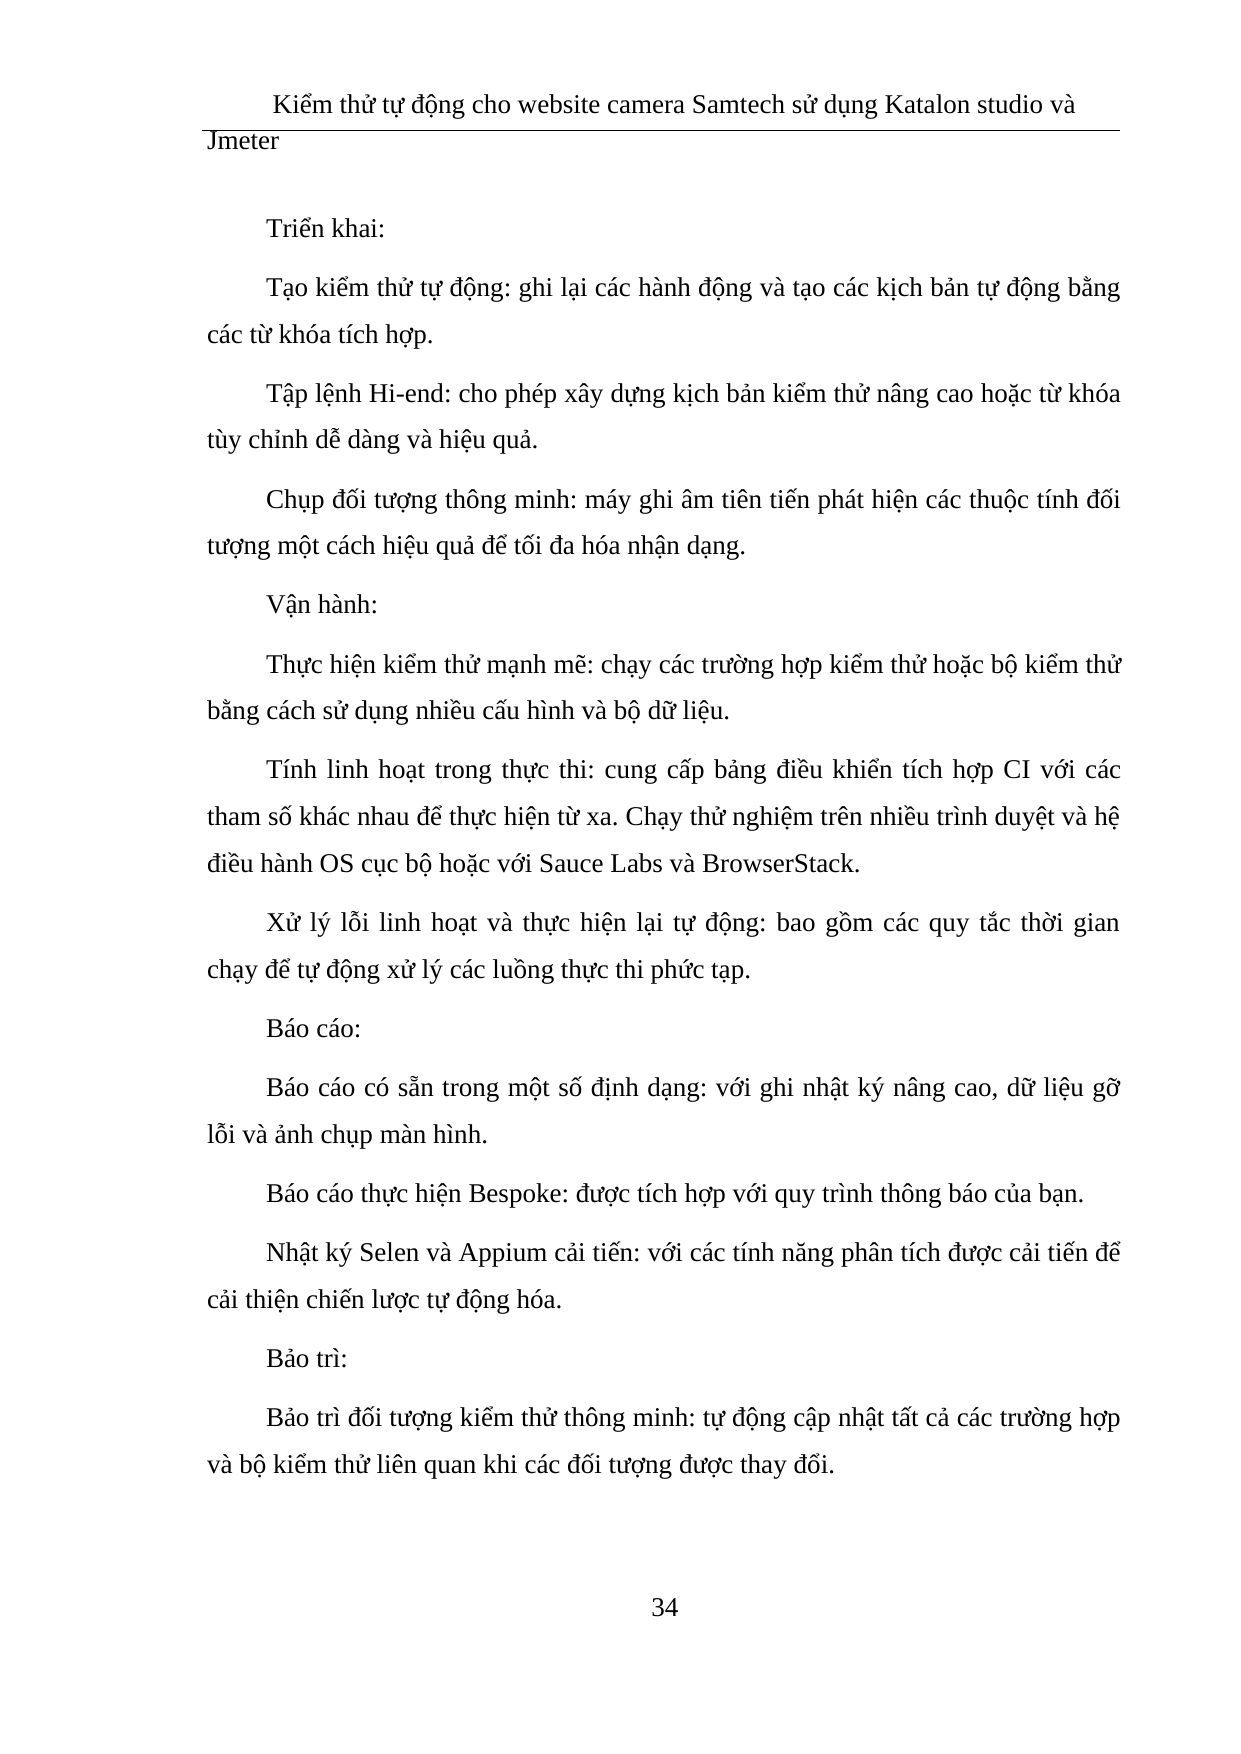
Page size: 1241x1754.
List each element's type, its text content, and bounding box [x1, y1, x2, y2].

text Báo cáo có sẵn trong một số định dạng: với ghi nhật ký nâng cao, dữ liệu gỡ lỗi và ảnh chụp màn hình. [207, 1071, 1122, 1149]
text Nhật ký Selen và Appium cải tiến: với các tính năng phân tích được cải tiến để cải thiện chiến lược tự động hóa. [207, 1236, 1122, 1314]
text Xử lý lỗi linh hoạt và thực hiện lại tự động: bao gồm các quy tắc thời gian chạy để tự động xử lý các luồng thực thi phức tạp. [207, 906, 1122, 984]
text Triển khai: [207, 212, 1122, 243]
text Vận hành: [207, 589, 1122, 620]
text Bảo trì đối tượng kiểm thử thông minh: tự động cập nhật tất cả các trường hợp và bộ kiểm thử liên quan khi các đối tượng được thay đổi. [207, 1401, 1122, 1479]
text Thực hiện kiểm thử mạnh mẽ: chạy các trường hợp kiểm thử hoặc bộ kiểm thử bằng cách sử dụng nhiều cấu hình và bộ dữ liệu. [207, 648, 1122, 726]
text Tập lệnh Hi-end: cho phép xây dựng kịch bản kiểm thử nâng cao hoặc từ khóa tùy chỉnh dễ dàng và hiệu quả. [207, 377, 1122, 455]
text Báo cáo: [207, 1012, 1122, 1043]
text Chụp đối tượng thông minh: máy ghi âm tiên tiến phát hiện các thuộc tính đối tượng một cách hiệu quả để tối đa hóa nhận dạng. [207, 483, 1122, 561]
text Tạo kiểm thử tự động: ghi lại các hành động và tạo các kịch bản tự động bằng các từ khóa tích hợp. [207, 271, 1122, 349]
text Tính linh hoạt trong thực thi: cung cấp bảng điều khiển tích hợp CI với các tham số khác nhau để thực hiện từ xa. Chạy thử nghiệm trên nhiều trình duyệt và hệ điều hành OS cục bộ hoặc với Sauce Labs và BrowserStack. [207, 754, 1122, 878]
text Báo cáo thực hiện Bespoke: được tích hợp với quy trình thông báo của bạn. [207, 1177, 1122, 1208]
text Bảo trì: [207, 1342, 1122, 1373]
